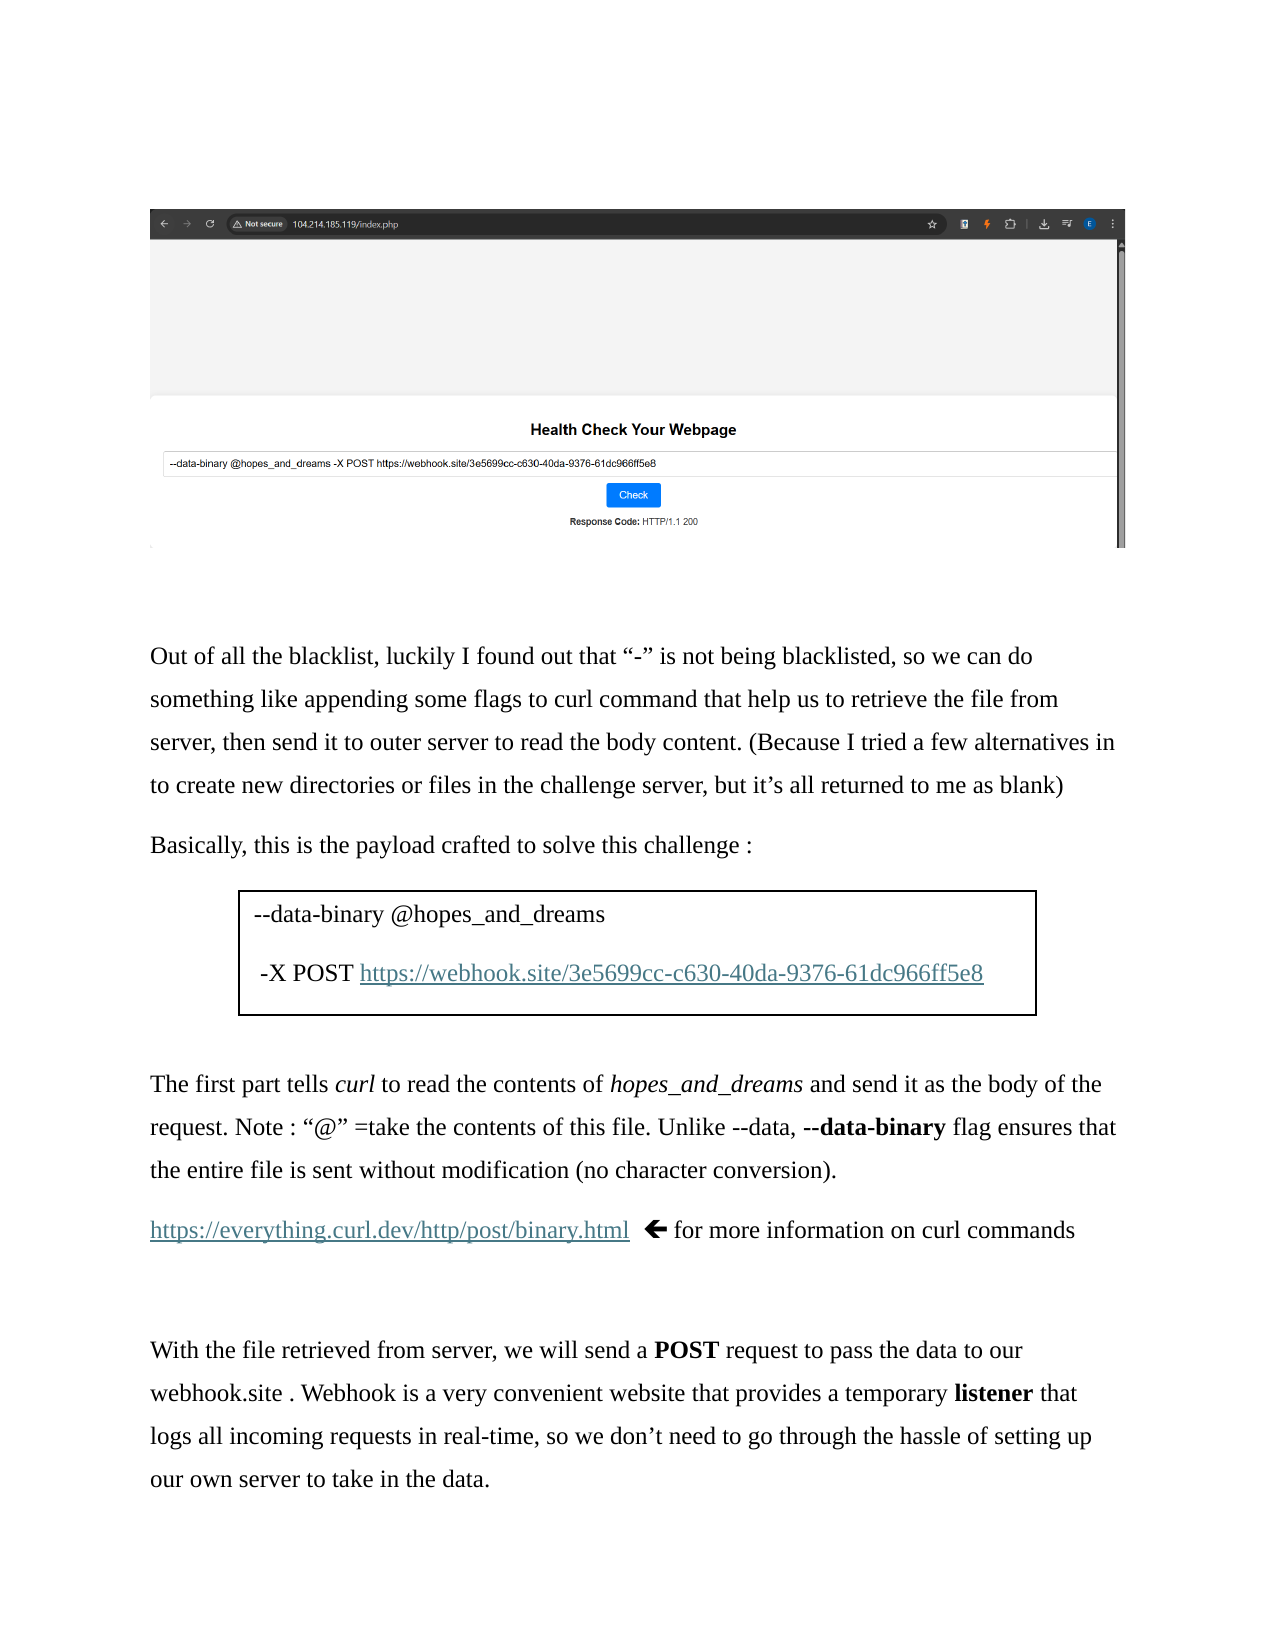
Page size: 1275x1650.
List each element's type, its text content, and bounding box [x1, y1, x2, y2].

picture [150, 209, 1125, 548]
text Out of all the blacklist, luckily I found out that “-” is not being blacklisted, so we can do something like appending some flags to curl command that help us to retrieve the file from server, then send it to outer server to read the body content. (Because I tried a few alternatives in to create new directories or files in the challenge server, but it’s all returned to me as blank) [150, 641, 1125, 799]
text The first part tells curl to read the contents of hopes_and_dreams and send it as the body of the request. Note : “@” =take the contents of this file. Unlike --data, --data-binary flag ensures that the entire file is sent without modification (no character conversion). [150, 1069, 1125, 1184]
text https://everything.curl.dev/http/post/binary.html for more information on curl commands [150, 1215, 1125, 1244]
text Basically, this is the payload crafted to solve this challenge : [150, 830, 1125, 859]
text With the file retrieved from server, we will send a POST request to pass the data to our webhook.site . Webhook is a very convenient website that provides a temporary listener that logs all incoming requests in real-time, so we don’t need to go through the hassle of setting up our own server to take in the data. [150, 1335, 1125, 1493]
